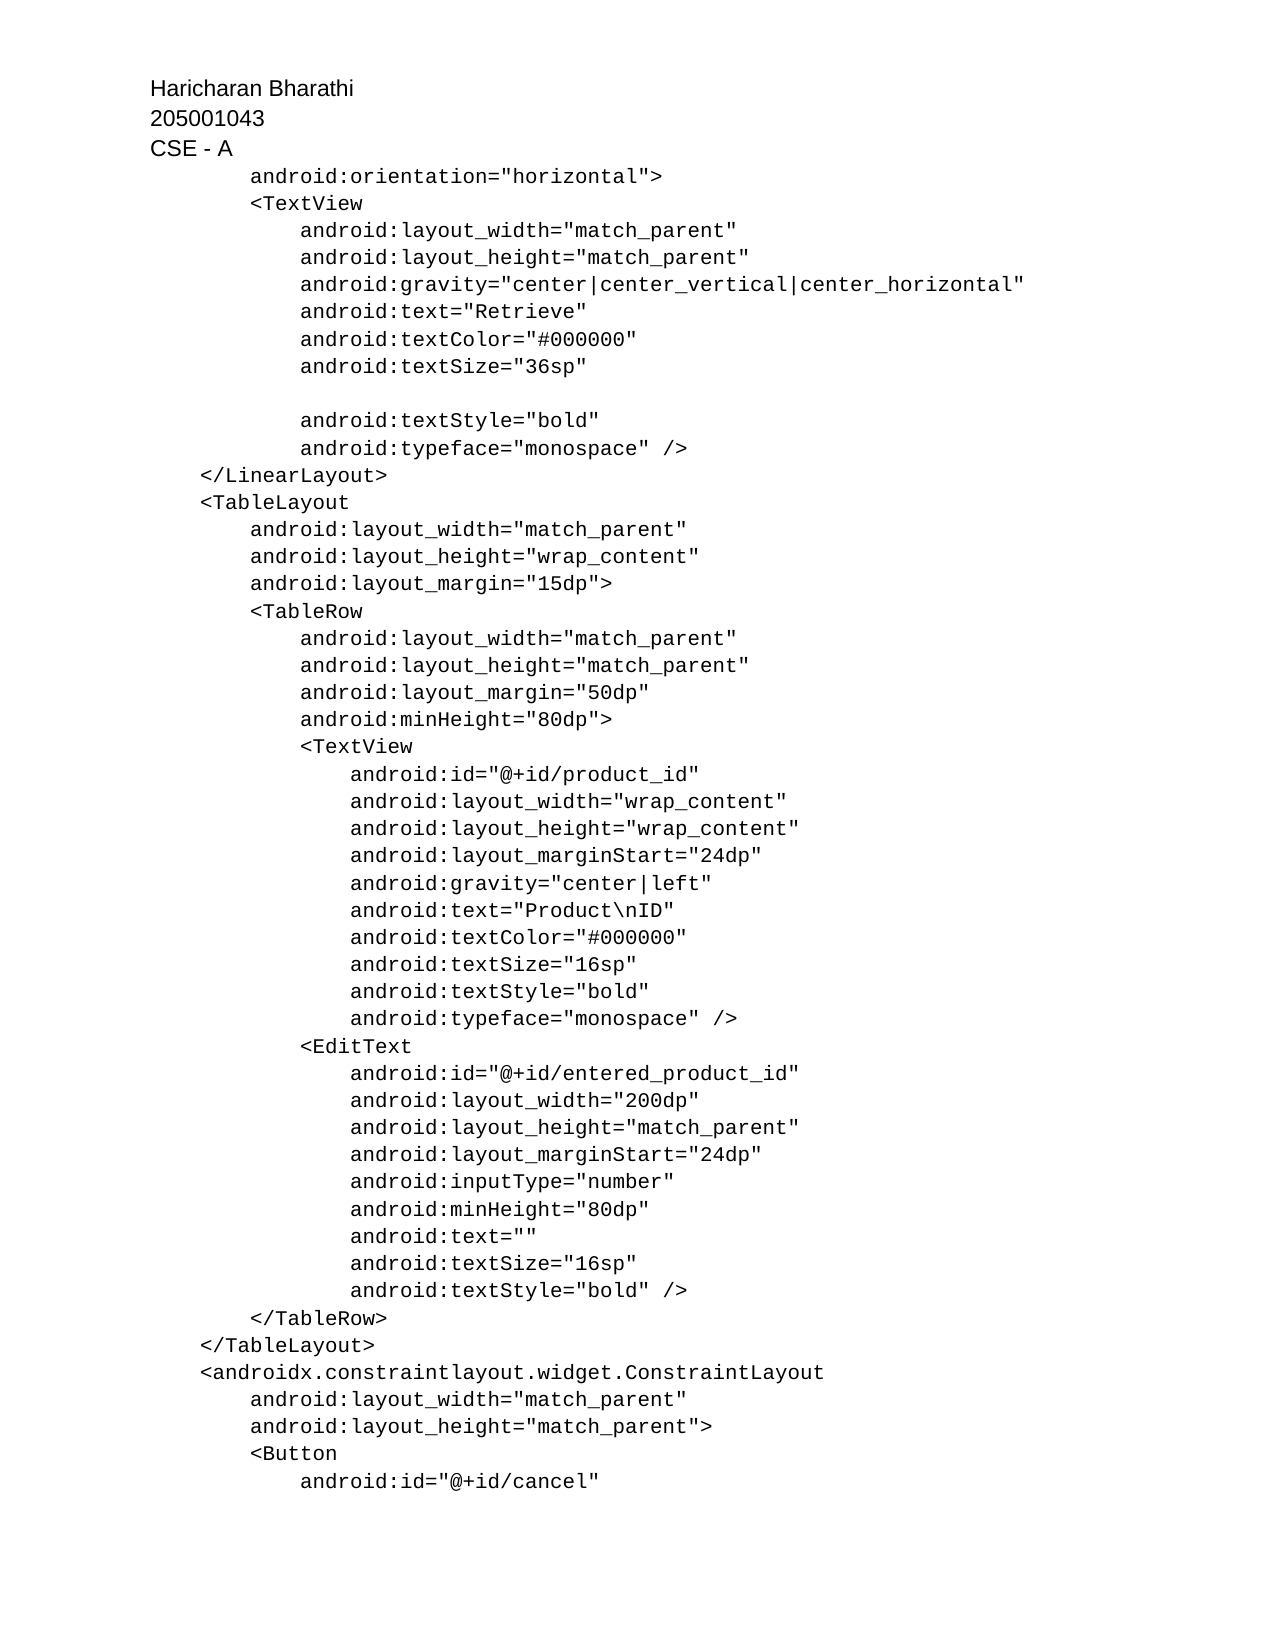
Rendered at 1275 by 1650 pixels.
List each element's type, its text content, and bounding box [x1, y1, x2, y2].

text android:text="" [150, 1226, 1125, 1249]
text <TextView [150, 737, 1125, 760]
text android:textColor="#000000" [150, 329, 1125, 352]
text </LinearLayout> [150, 465, 1125, 488]
text android:minHeight="80dp" [150, 1199, 1125, 1222]
text android:textSize="16sp" [150, 954, 1125, 978]
text android:typeface="monospace" /> [150, 437, 1125, 461]
text android:layout_height="match_parent" [150, 655, 1125, 679]
text </TableRow> [150, 1307, 1125, 1331]
text android:inputType="number" [150, 1172, 1125, 1195]
text android:textColor="#000000" [150, 927, 1125, 951]
text android:layout_height="match_parent" [150, 1117, 1125, 1141]
text <EditText [150, 1036, 1125, 1059]
text <TableLayout [150, 492, 1125, 516]
text android:layout_width="match_parent" [150, 220, 1125, 244]
text <Button [150, 1443, 1125, 1467]
text android:layout_width="match_parent" [150, 628, 1125, 651]
text android:minHeight="80dp"> [150, 709, 1125, 733]
text android:id="@+id/product_id" [150, 764, 1125, 787]
text android:layout_margin="50dp" [150, 682, 1125, 706]
text android:textSize="16sp" [150, 1253, 1125, 1277]
text android:layout_height="wrap_content" [150, 818, 1125, 842]
text android:layout_width="match_parent" [150, 519, 1125, 543]
text android:layout_margin="15dp"> [150, 573, 1125, 597]
text android:textStyle="bold" /> [150, 1280, 1125, 1304]
text android:layout_marginStart="24dp" [150, 1144, 1125, 1168]
text android:id="@+id/entered_product_id" [150, 1063, 1125, 1086]
text </TableLayout> [150, 1335, 1125, 1358]
text android:textStyle="bold" [150, 981, 1125, 1005]
text android:textSize="36sp" [150, 356, 1125, 379]
text <TextView [150, 193, 1125, 216]
text android:textStyle="bold" [150, 410, 1125, 434]
text android:layout_height="match_parent"> [150, 1416, 1125, 1440]
text android:text="Product\nID" [150, 900, 1125, 923]
text android:typeface="monospace" /> [150, 1008, 1125, 1032]
text android:layout_width="match_parent" [150, 1389, 1125, 1413]
text android:text="Retrieve" [150, 302, 1125, 325]
text android:layout_marginStart="24dp" [150, 845, 1125, 869]
text android:orientation="horizontal"> [150, 166, 1125, 189]
text android:gravity="center|left" [150, 872, 1125, 896]
text <androidx.constraintlayout.widget.ConstraintLayout [150, 1362, 1125, 1386]
text android:layout_height="wrap_content" [150, 546, 1125, 570]
text android:gravity="center|center_vertical|center_horizontal" [150, 274, 1125, 298]
text <TableRow [150, 601, 1125, 624]
text android:layout_width="200dp" [150, 1090, 1125, 1114]
text android:layout_width="wrap_content" [150, 791, 1125, 814]
text android:id="@+id/cancel" [150, 1471, 1125, 1494]
text android:layout_height="match_parent" [150, 247, 1125, 271]
